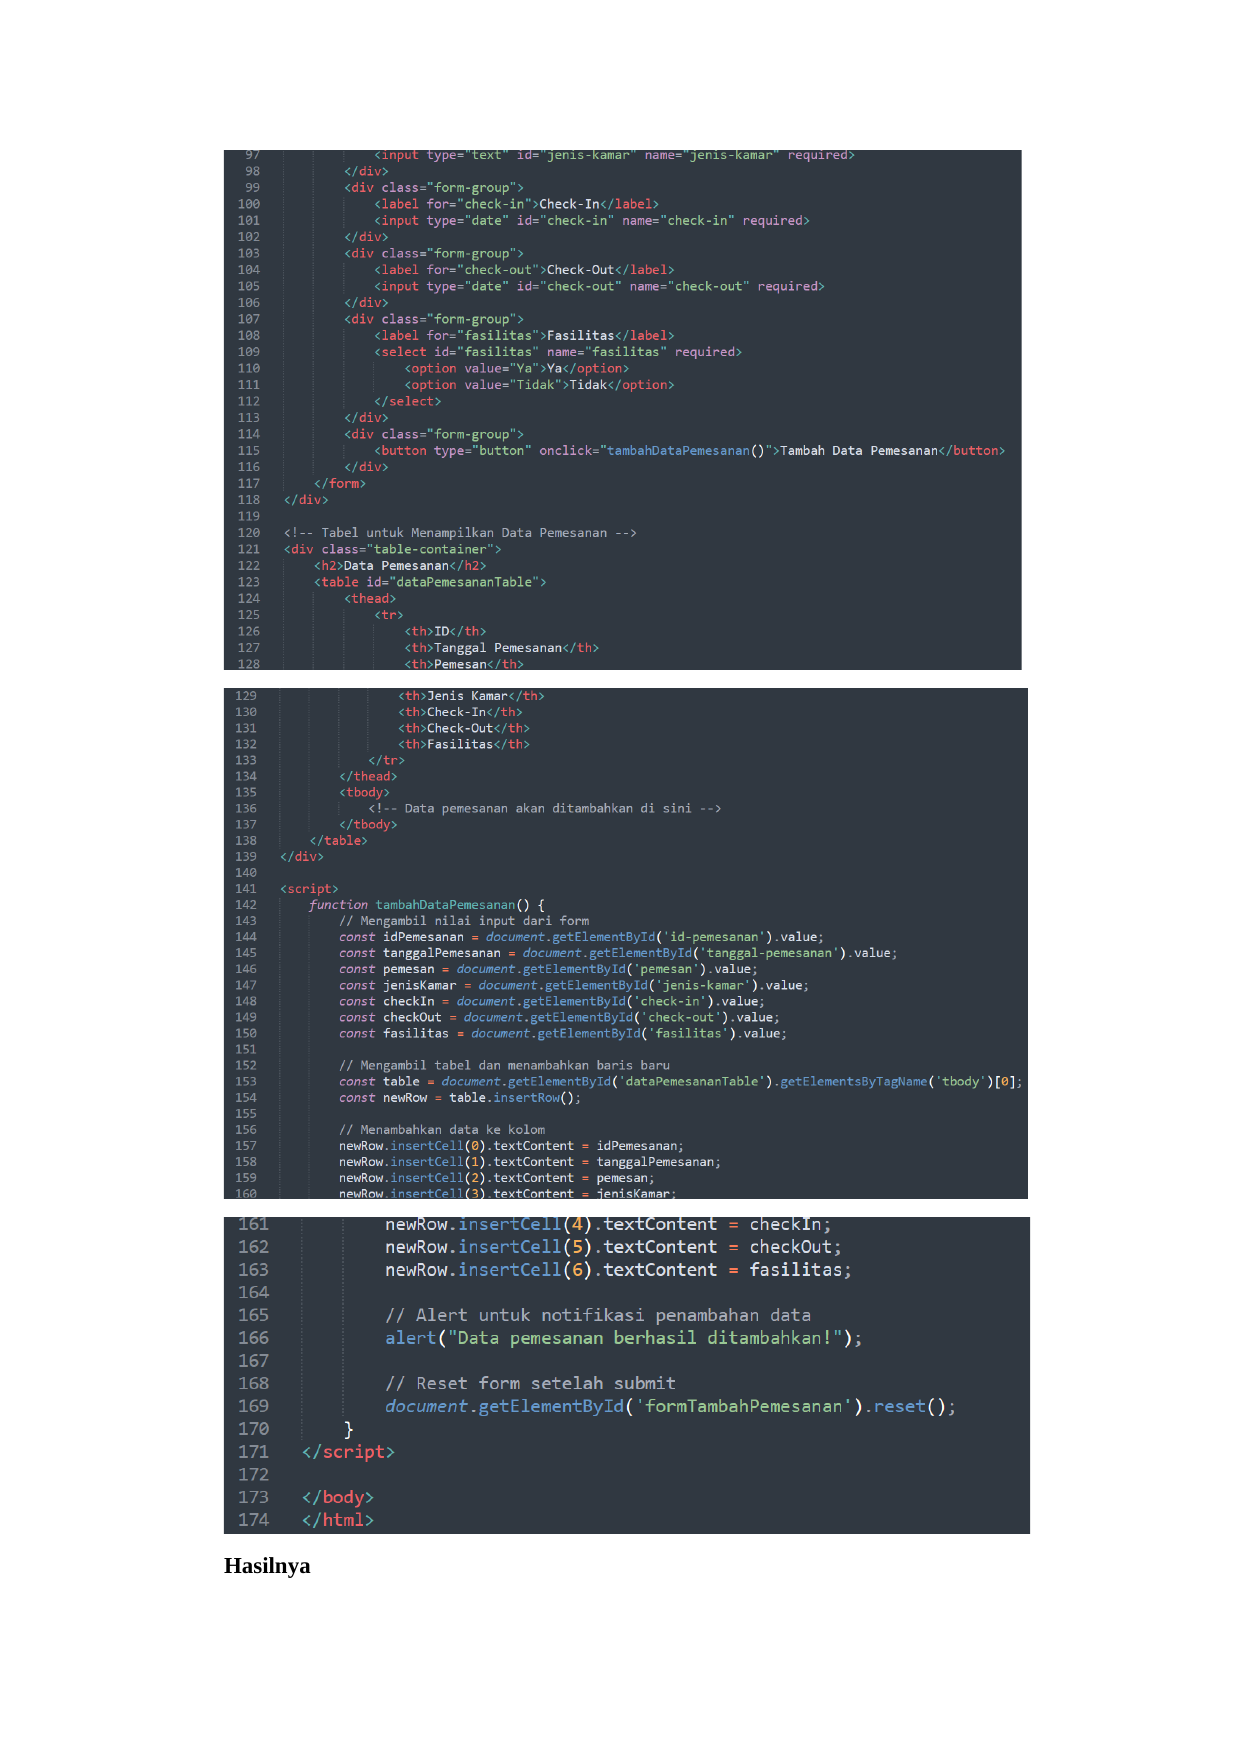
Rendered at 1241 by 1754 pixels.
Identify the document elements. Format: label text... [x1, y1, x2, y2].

picture [223, 150, 1022, 670]
text Hasilnya [224, 1552, 1090, 1579]
picture [223, 688, 1028, 1199]
picture [223, 1217, 1030, 1534]
